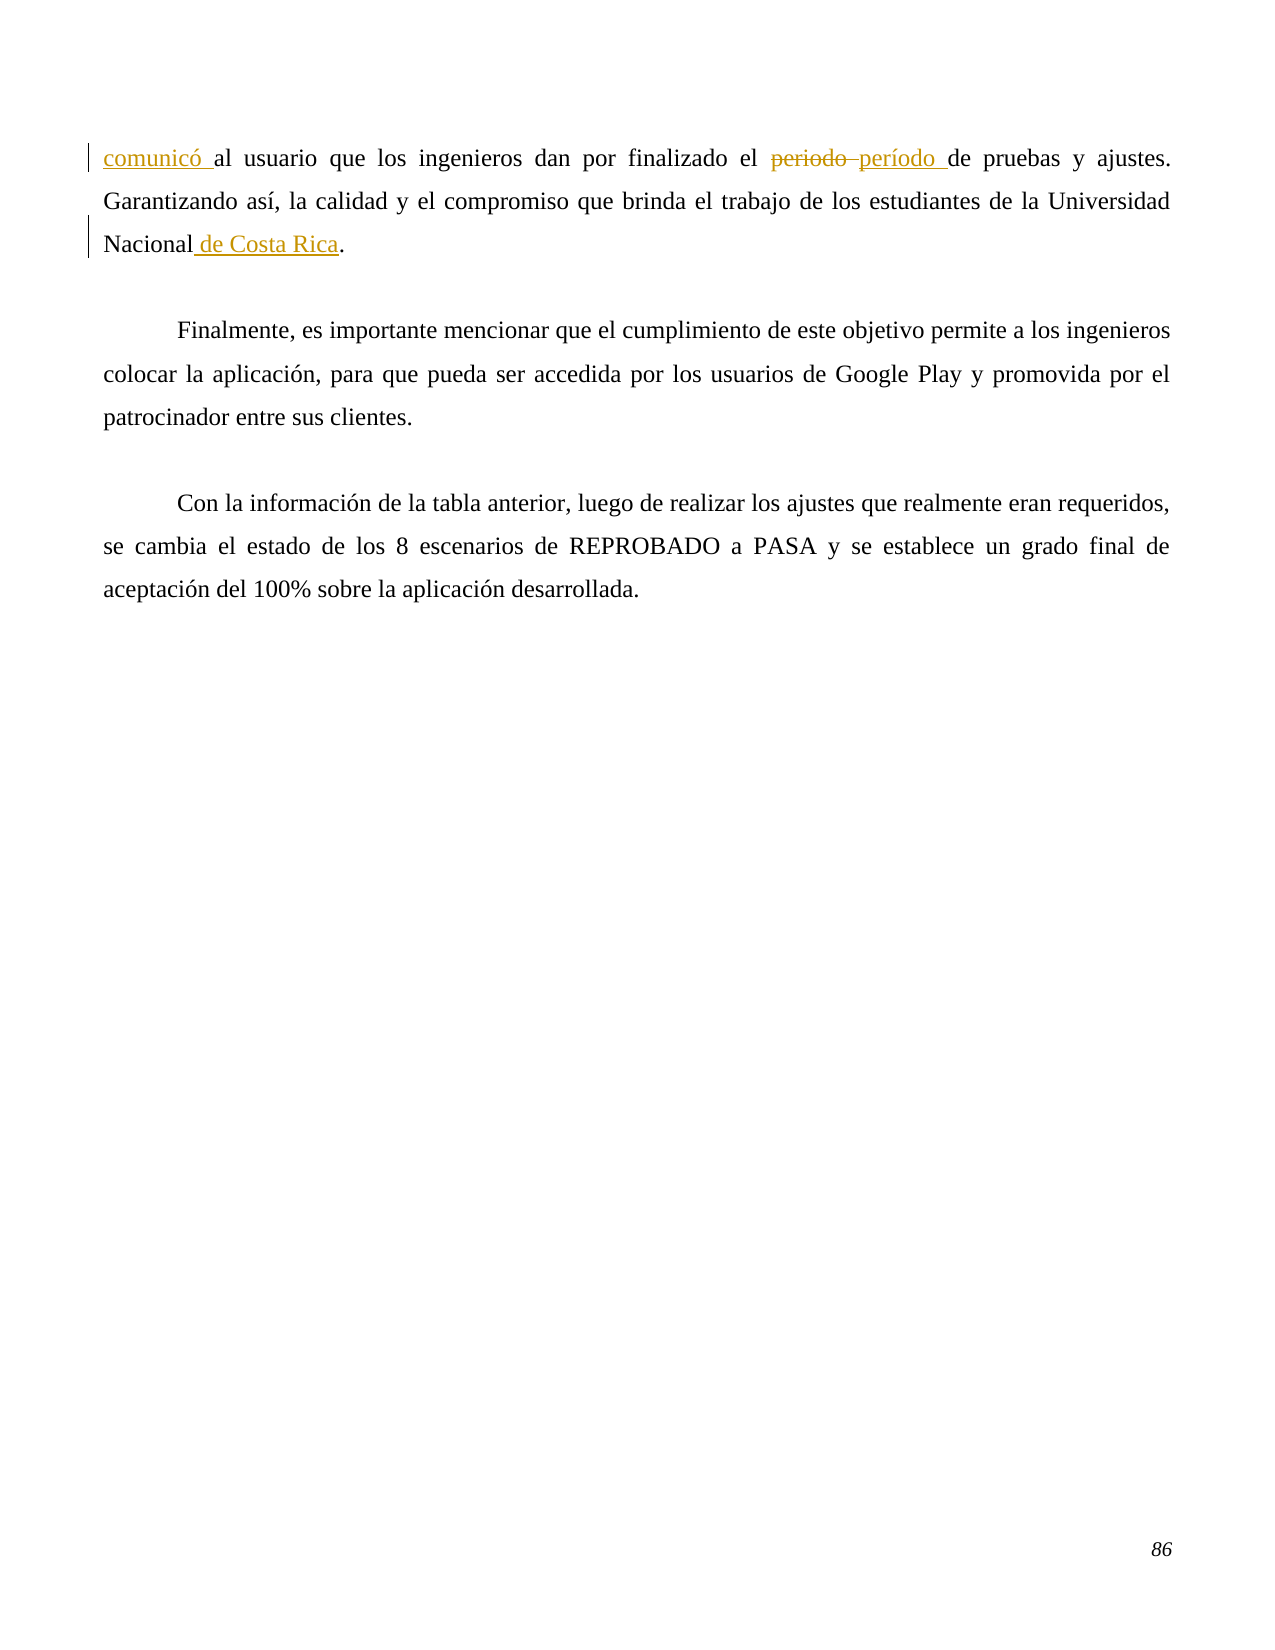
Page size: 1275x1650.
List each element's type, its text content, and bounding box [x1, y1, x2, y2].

text Con la información de la tabla anterior, luego de realizar los ajustes que realmente eran requeridos, se cambia el estado de los 8 escenarios de REPROBADO a PASA y se establece un grado final de aceptación del 100% sobre la aplicación desarrollada. [103, 488, 1172, 603]
text Finalmente, es importante mencionar que el cumplimiento de este objetivo permite a los ingenieros colocar la aplicación, para que pueda ser accedida por los usuarios de Google Play y promovida por el patrocinador entre sus clientes. [103, 316, 1172, 431]
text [103, 143, 1172, 258]
